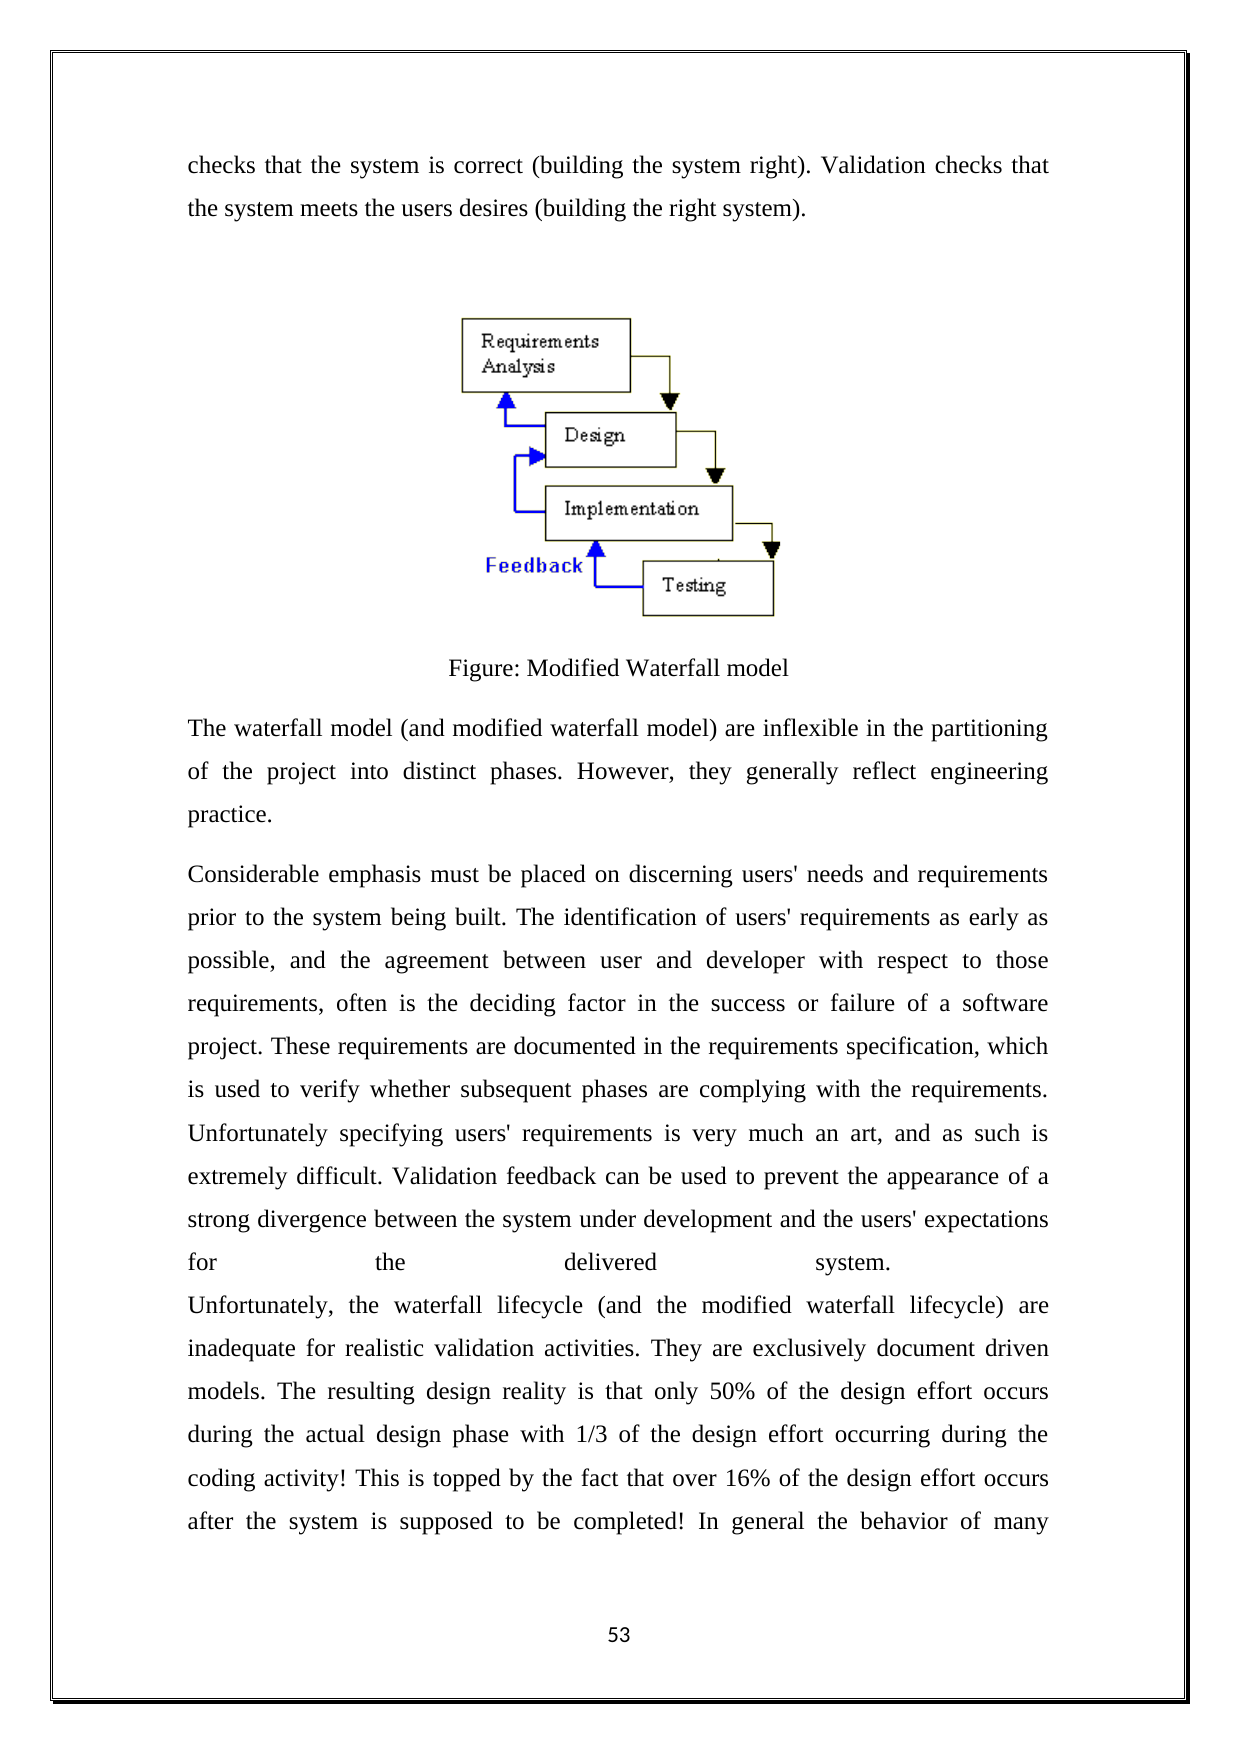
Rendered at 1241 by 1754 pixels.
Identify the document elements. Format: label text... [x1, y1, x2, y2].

text Figure: Modified Waterfall model [187, 653, 1049, 682]
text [187, 859, 1049, 1534]
picture [457, 312, 780, 623]
text The waterfall model (and modified waterfall model) are inflexible in the partitioning of the project into distinct phases. However, they generally reflect engineering practice. [187, 713, 1049, 828]
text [187, 150, 1049, 222]
